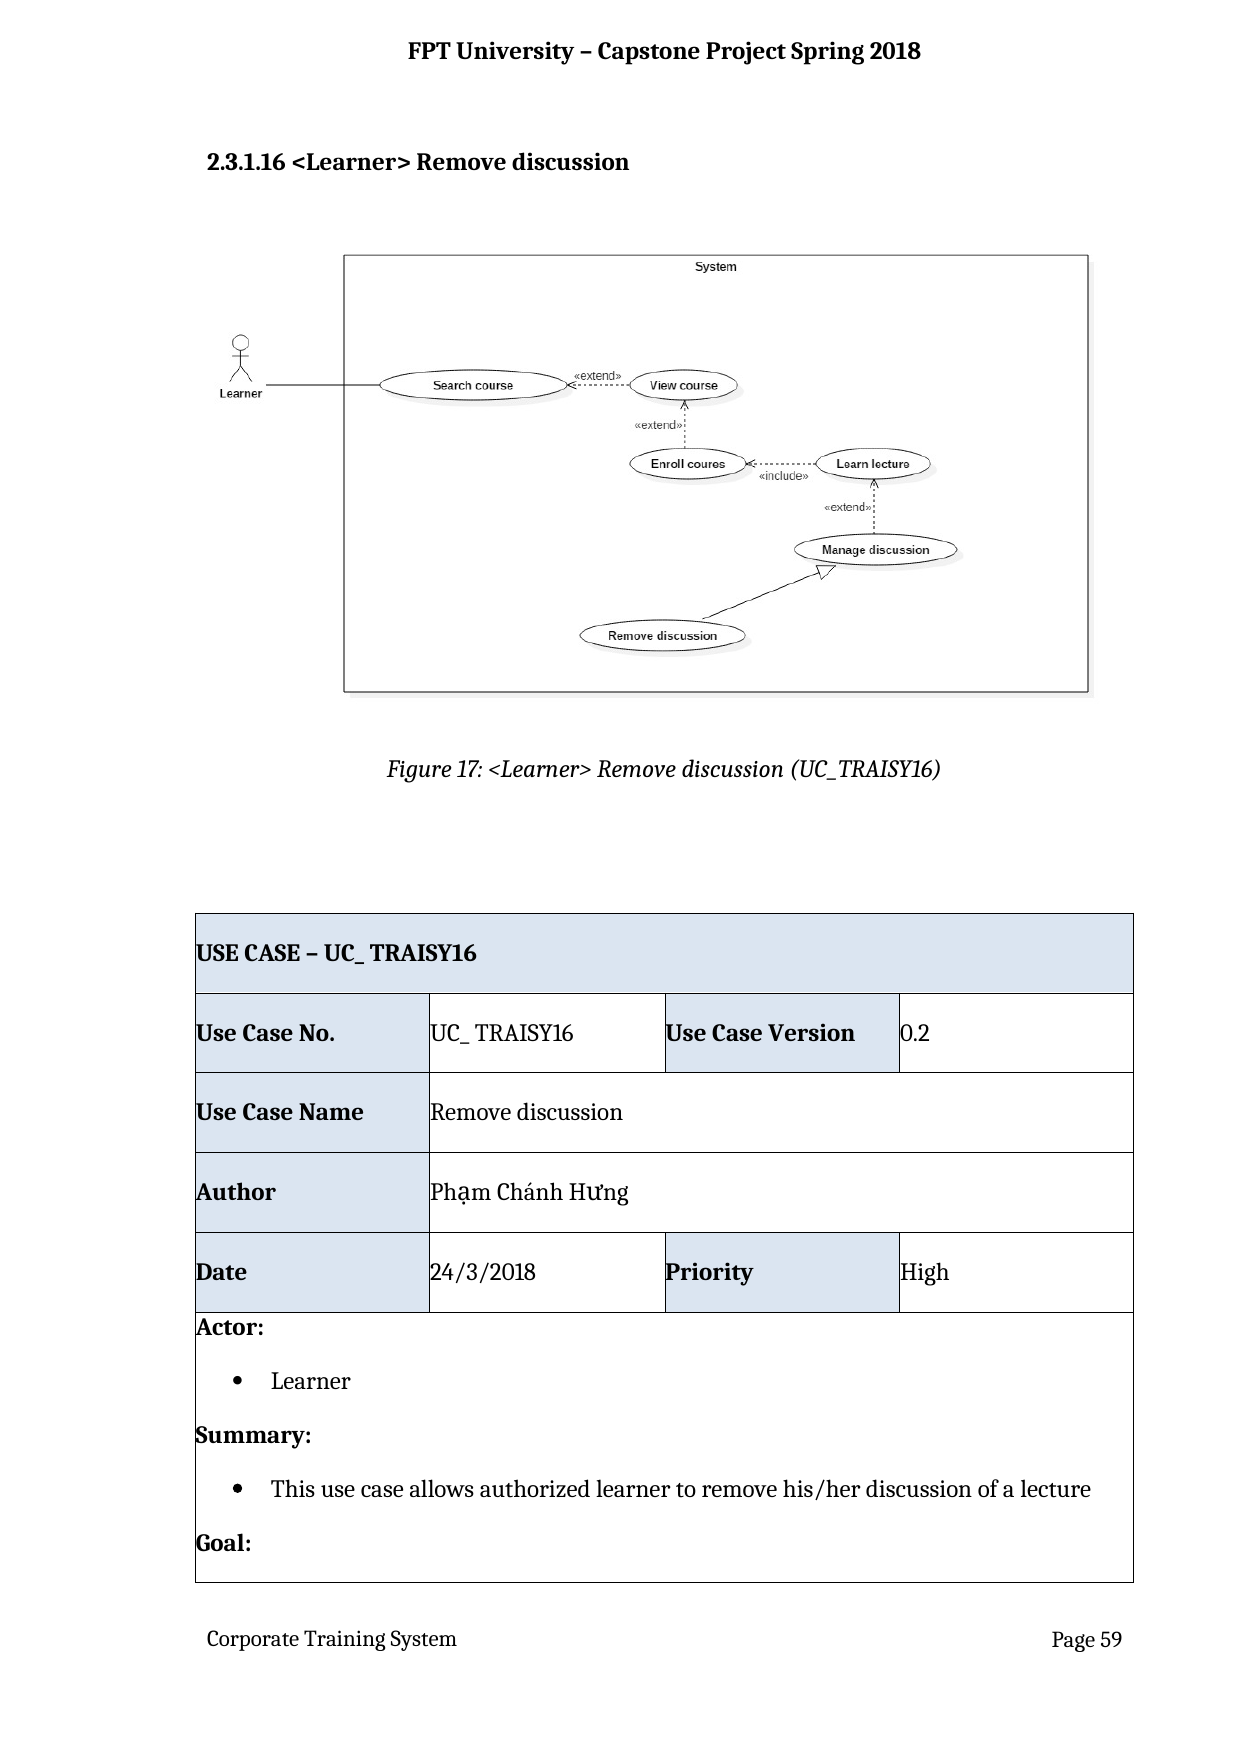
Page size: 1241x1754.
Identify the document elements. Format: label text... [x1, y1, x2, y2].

table_cell Date [196, 1233, 429, 1312]
table_cell Use Case No. [196, 994, 429, 1072]
table_cell UC_ TRAISY16 [430, 994, 665, 1072]
table_cell High [900, 1233, 1133, 1312]
table_cell 24/3/2018 [430, 1233, 665, 1312]
text Figure 17: <Learner> Remove discussion (UC_TRAISY16) [207, 755, 1122, 784]
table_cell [196, 1313, 1133, 1582]
table_cell Use Case Version [666, 994, 899, 1072]
table_cell Priority [666, 1233, 899, 1312]
table_header USE CASE – UC_ TRAISY16 [196, 914, 1133, 992]
text 2.3.1.16 <Learner> Remove discussion [207, 148, 1122, 176]
table_cell Phạm Chánh Hưng [430, 1153, 1133, 1232]
picture [206, 246, 1123, 727]
table_cell 0.2 [900, 994, 1133, 1072]
table_cell Remove discussion [430, 1073, 1133, 1152]
table_cell Use Case Name [196, 1073, 429, 1152]
table_cell Author [196, 1153, 429, 1232]
